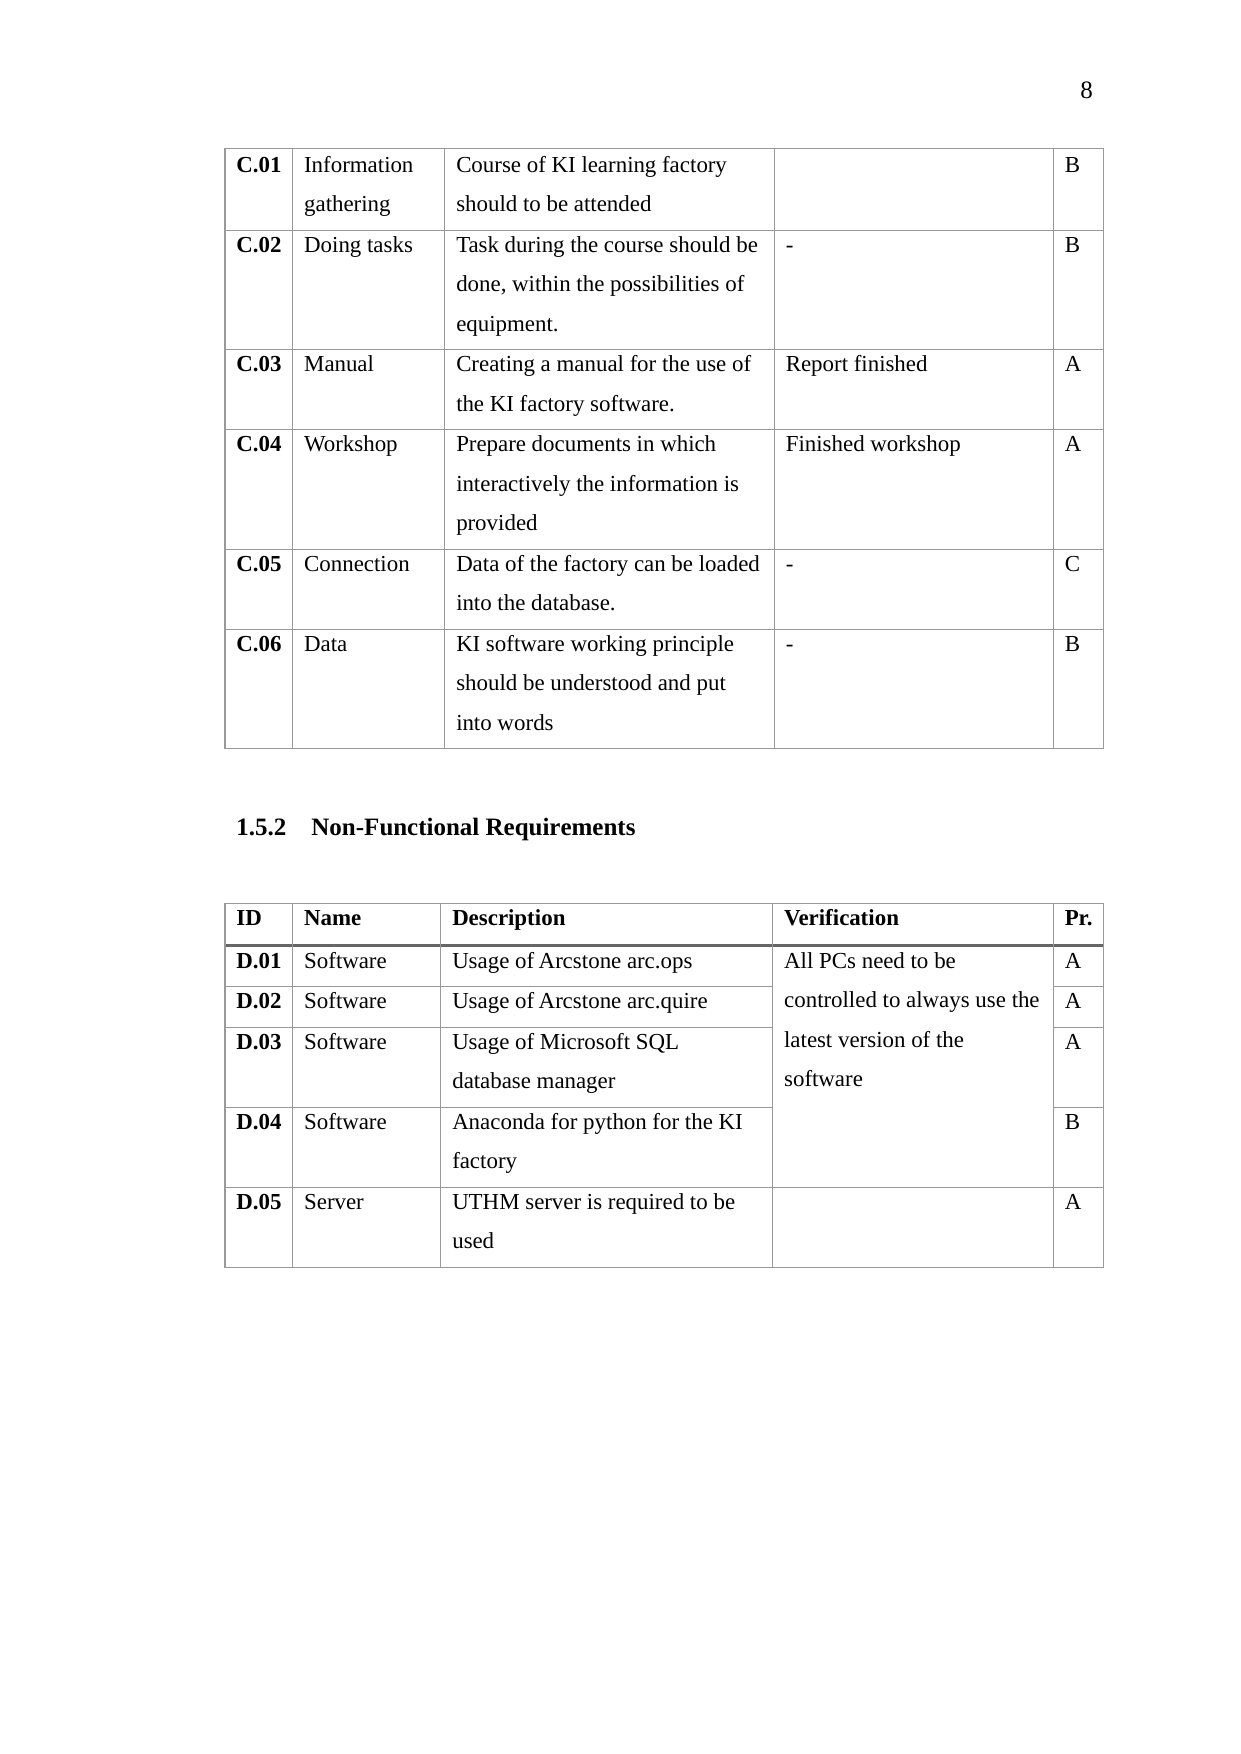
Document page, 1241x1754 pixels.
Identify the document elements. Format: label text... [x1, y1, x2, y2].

table_cell B [1054, 630, 1103, 748]
table_cell Creating a manual for the use of the KI factory software. [445, 350, 774, 429]
table_cell - [775, 550, 1053, 629]
table_cell Workshop [293, 430, 444, 549]
table_cell - [775, 231, 1053, 349]
subtitle Non-Functional Requirements [236, 812, 1092, 841]
table_cell B [1054, 1108, 1103, 1187]
table_cell Software [293, 1028, 440, 1107]
table_cell C [1054, 550, 1103, 629]
table_cell Task during the course should be done, within the possibilities of equipment. [445, 231, 774, 349]
table_cell UTHM server is required to be used [441, 1188, 772, 1267]
table_cell Usage of Arcstone arc.ops [441, 947, 772, 986]
table_cell D.03 [226, 1028, 292, 1107]
table_cell Information gathering [293, 149, 444, 230]
table_cell KI software working principle should be understood and put into words [445, 630, 774, 748]
table_cell D.01 [226, 947, 292, 986]
table_cell Software [293, 947, 440, 986]
table_header Pr. [1054, 904, 1103, 943]
table_header Verification [773, 904, 1053, 943]
table_cell D.02 [226, 987, 292, 1027]
table_header Name [293, 904, 440, 943]
table_cell A [1054, 987, 1103, 1027]
table_cell Finished workshop [775, 430, 1053, 549]
table_cell [773, 1188, 1053, 1267]
table_cell Usage of Arcstone arc.quire [441, 987, 772, 1027]
table_cell C.04 [226, 430, 292, 549]
table_cell Course of KI learning factory should to be attended [445, 149, 774, 230]
table_cell Usage of Microsoft SQL database manager [441, 1028, 772, 1107]
table_cell C.06 [226, 630, 292, 748]
table_header Description [441, 904, 772, 943]
table_cell Prepare documents in which interactively the information is provided [445, 430, 774, 549]
table_cell D.05 [226, 1188, 292, 1267]
table_cell Server [293, 1188, 440, 1267]
table_cell A [1054, 947, 1103, 986]
table_cell Data [293, 630, 444, 748]
table_cell Report finished [775, 350, 1053, 429]
table_cell Anaconda for python for the KI factory [441, 1108, 772, 1187]
table_cell D.04 [226, 1108, 292, 1187]
table_cell Software [293, 1108, 440, 1187]
table_cell A [1054, 1028, 1103, 1107]
table_cell Data of the factory can be loaded into the database. [445, 550, 774, 629]
table_cell C.01 [226, 149, 292, 230]
table_cell Manual [293, 350, 444, 429]
table_cell All PCs need to be controlled to always use the latest version of the software [773, 947, 1053, 1187]
table_cell C.02 [226, 231, 292, 349]
table_cell B [1054, 149, 1103, 230]
table_cell Connection [293, 550, 444, 629]
table_cell [775, 149, 1053, 230]
table_cell A [1054, 430, 1103, 549]
table_cell C.05 [226, 550, 292, 629]
table_header ID [226, 904, 292, 943]
table_cell C.03 [226, 350, 292, 429]
table_cell Software [293, 987, 440, 1027]
table_cell A [1054, 350, 1103, 429]
table_cell Doing tasks [293, 231, 444, 349]
table_cell - [775, 630, 1053, 748]
table_cell B [1054, 231, 1103, 349]
table_cell A [1054, 1188, 1103, 1267]
